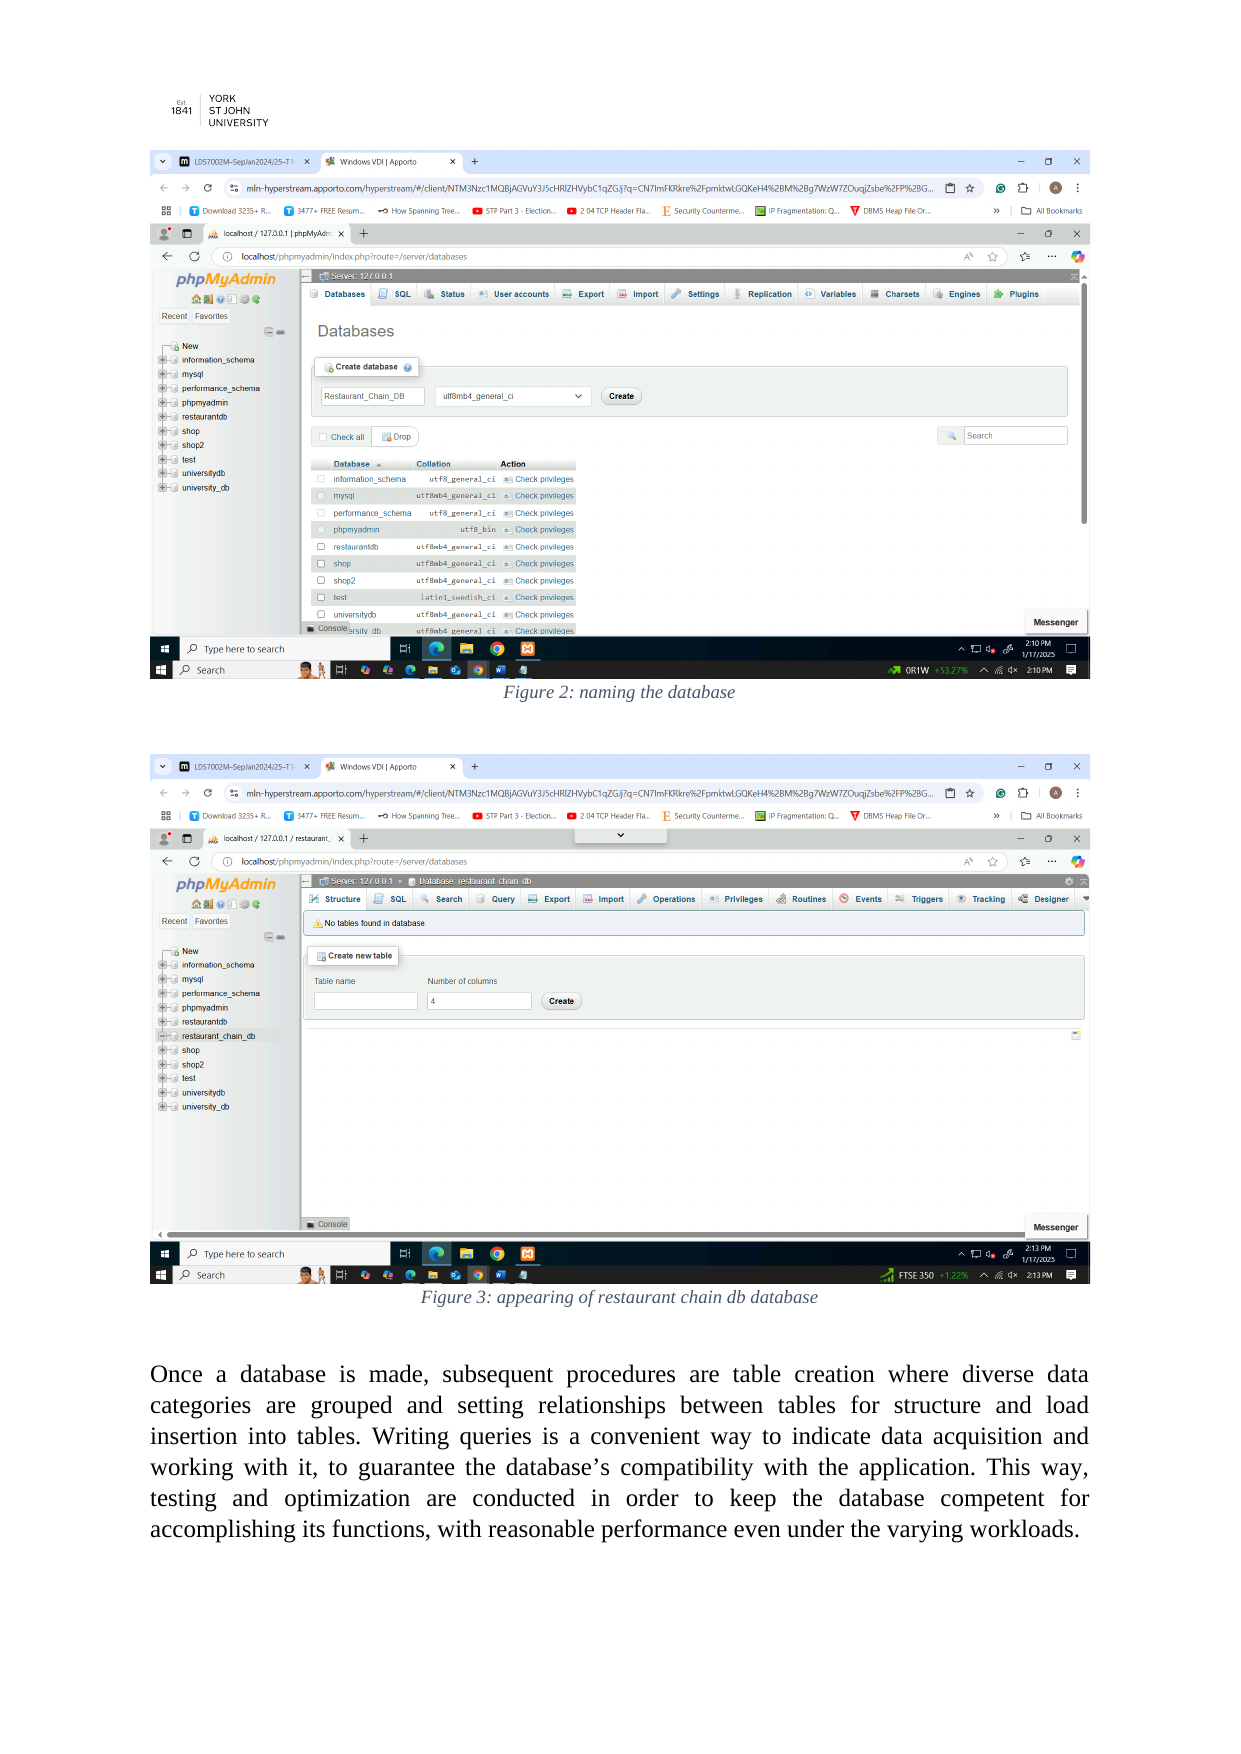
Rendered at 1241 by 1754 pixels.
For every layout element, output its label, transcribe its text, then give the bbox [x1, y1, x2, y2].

picture [150, 754, 1091, 1284]
picture [150, 73, 290, 148]
picture [150, 150, 1091, 679]
text Figure 3: appearing of restaurant chain db database [150, 1286, 1090, 1307]
text Once a database is made, subsequent procedures are table creation where diverse data categories are grouped and setting relationships between tables for structure and load insertion into tables. Writing queries is a convenient way to indicate data acquisition and working with it, to guarantee the database’s compatibility with the application. This way, testing and optimization are conducted in order to keep the database competent for accomplishing its functions, with reasonable performance even under the varying workloads. [150, 1359, 1090, 1543]
text Figure 2: naming the database [150, 681, 1090, 703]
